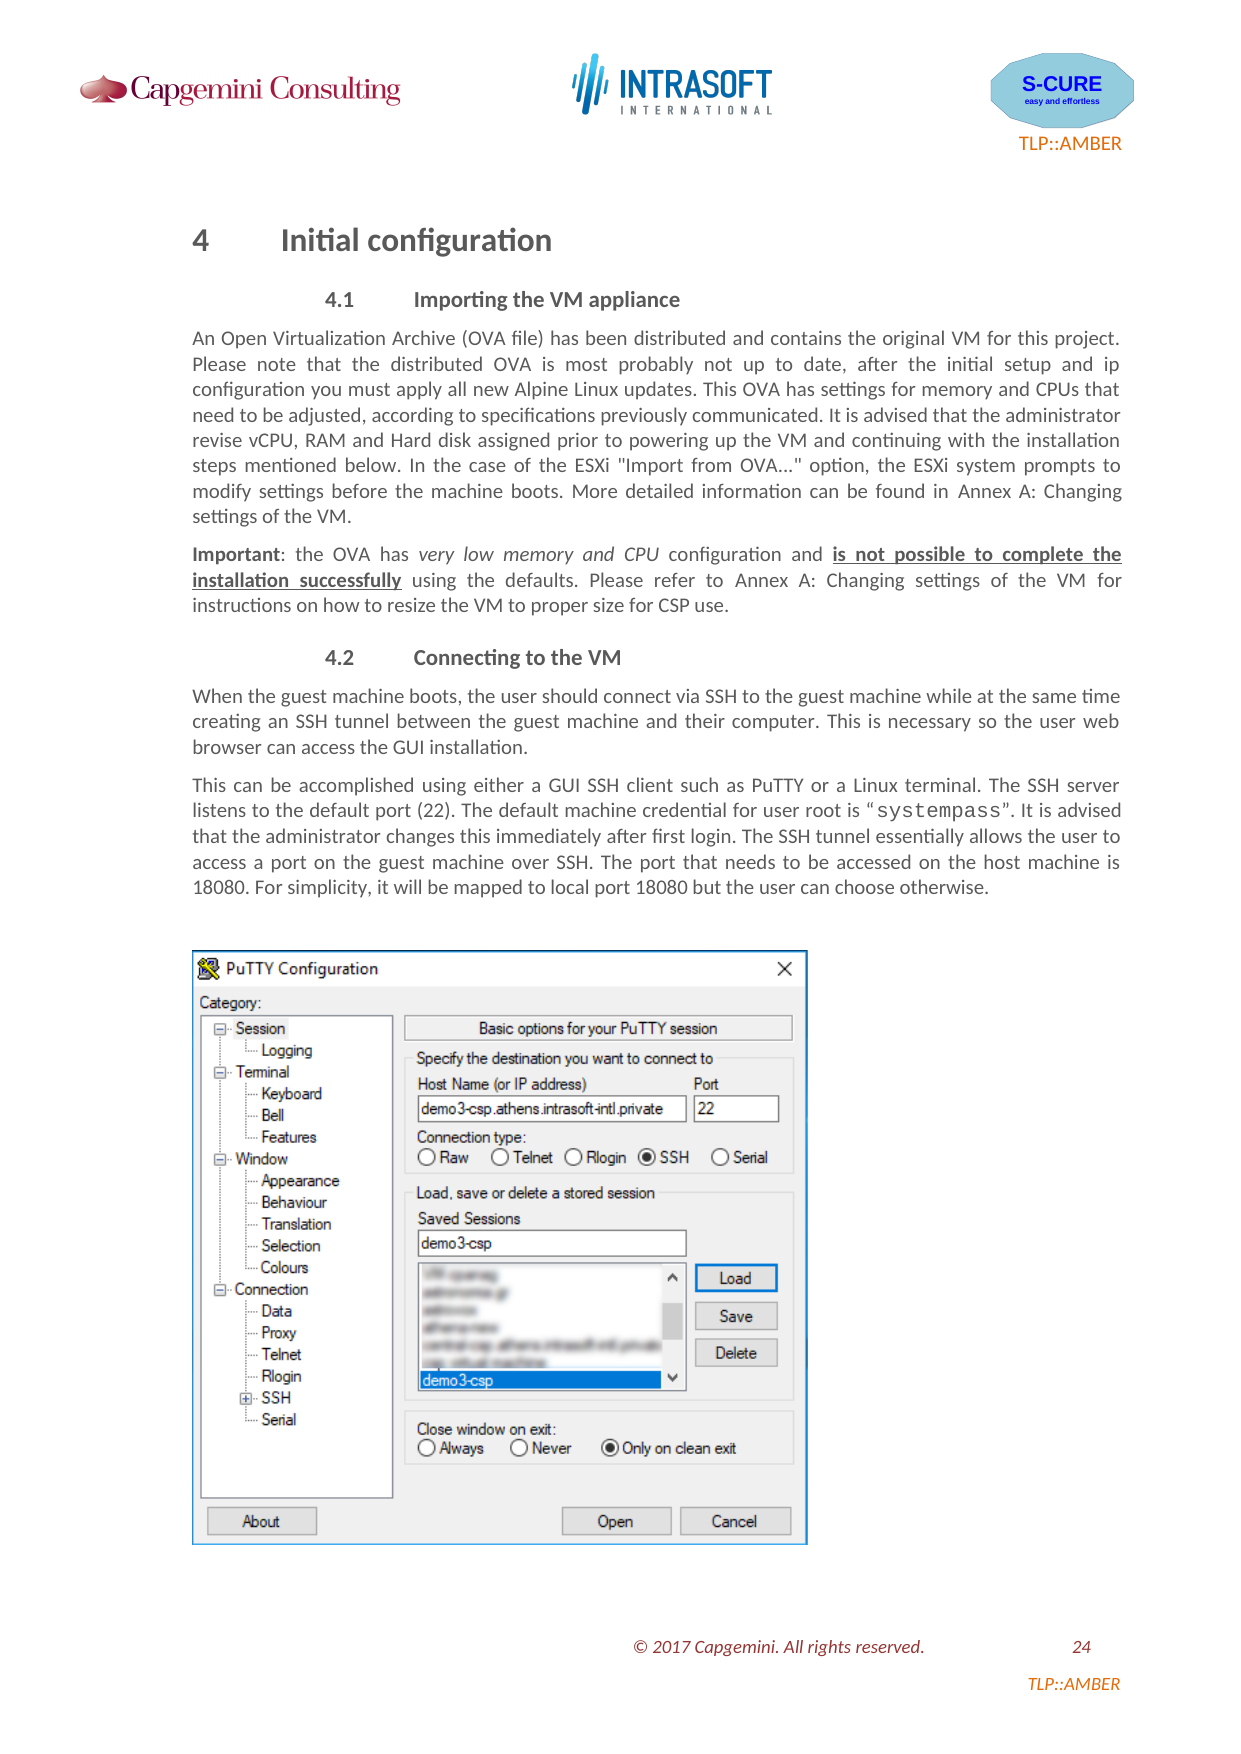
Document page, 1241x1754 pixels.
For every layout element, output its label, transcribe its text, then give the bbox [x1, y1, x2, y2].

subtitle Importing the VM appliance [325, 285, 1122, 313]
text When the guest machine boots, the user should connect via SSH to the guest machine while at the same time creating an SSH tunnel between the guest machine and their computer. This is necessary so the user web browser can access the GUI installation. [192, 683, 1122, 759]
text This can be accomplished using either a GUI SSH client such as PuTTY or a Linux terminal. The SSH server listens to the default port (22). The default machine credential for user root is “systempass”. It is advised that the administrator changes this immediately after first login. The SSH tunnel essentially allows the user to access a port on the guest machine over SSH. The port that needs to be accessed on the host machine is 18080. For simplicity, it will be mapped to local port 18080 but the user can choose otherwise. [192, 772, 1122, 900]
text Important: the OVA has very low memory and CPU configuration and is not possible to complete the installation successfully using the defaults. Please refer to Annex A: Changing settings of the VM for instructions on how to resize the VM to proper size for CSP use. [192, 541, 1122, 618]
picture [571, 52, 773, 116]
picture [192, 950, 808, 1545]
subtitle Connecting to the VM [325, 643, 1122, 671]
subtitle Initial configuration [192, 219, 1122, 260]
text An Open Virtualization Archive (OVA file) has been distributed and contains the original VM for this project. Please note that the distributed OVA is most probably not up to date, after the initial setup and ip configuration you must apply all new Alpine Linux updates. This OVA has settings for memory and CPUs that need to be adjusted, according to specifications previously communicated. It is advised that the administrator revise vCPU, RAM and Hard disk assigned prior to powering up the VM and continuing with the installation steps mentioned below. In the case of the ESXi "Import from OVA..." option, the ESXi system prompts to modify settings before the machine boots. More detailed information can be found in Annex A: Changing settings of the VM. [192, 326, 1122, 529]
